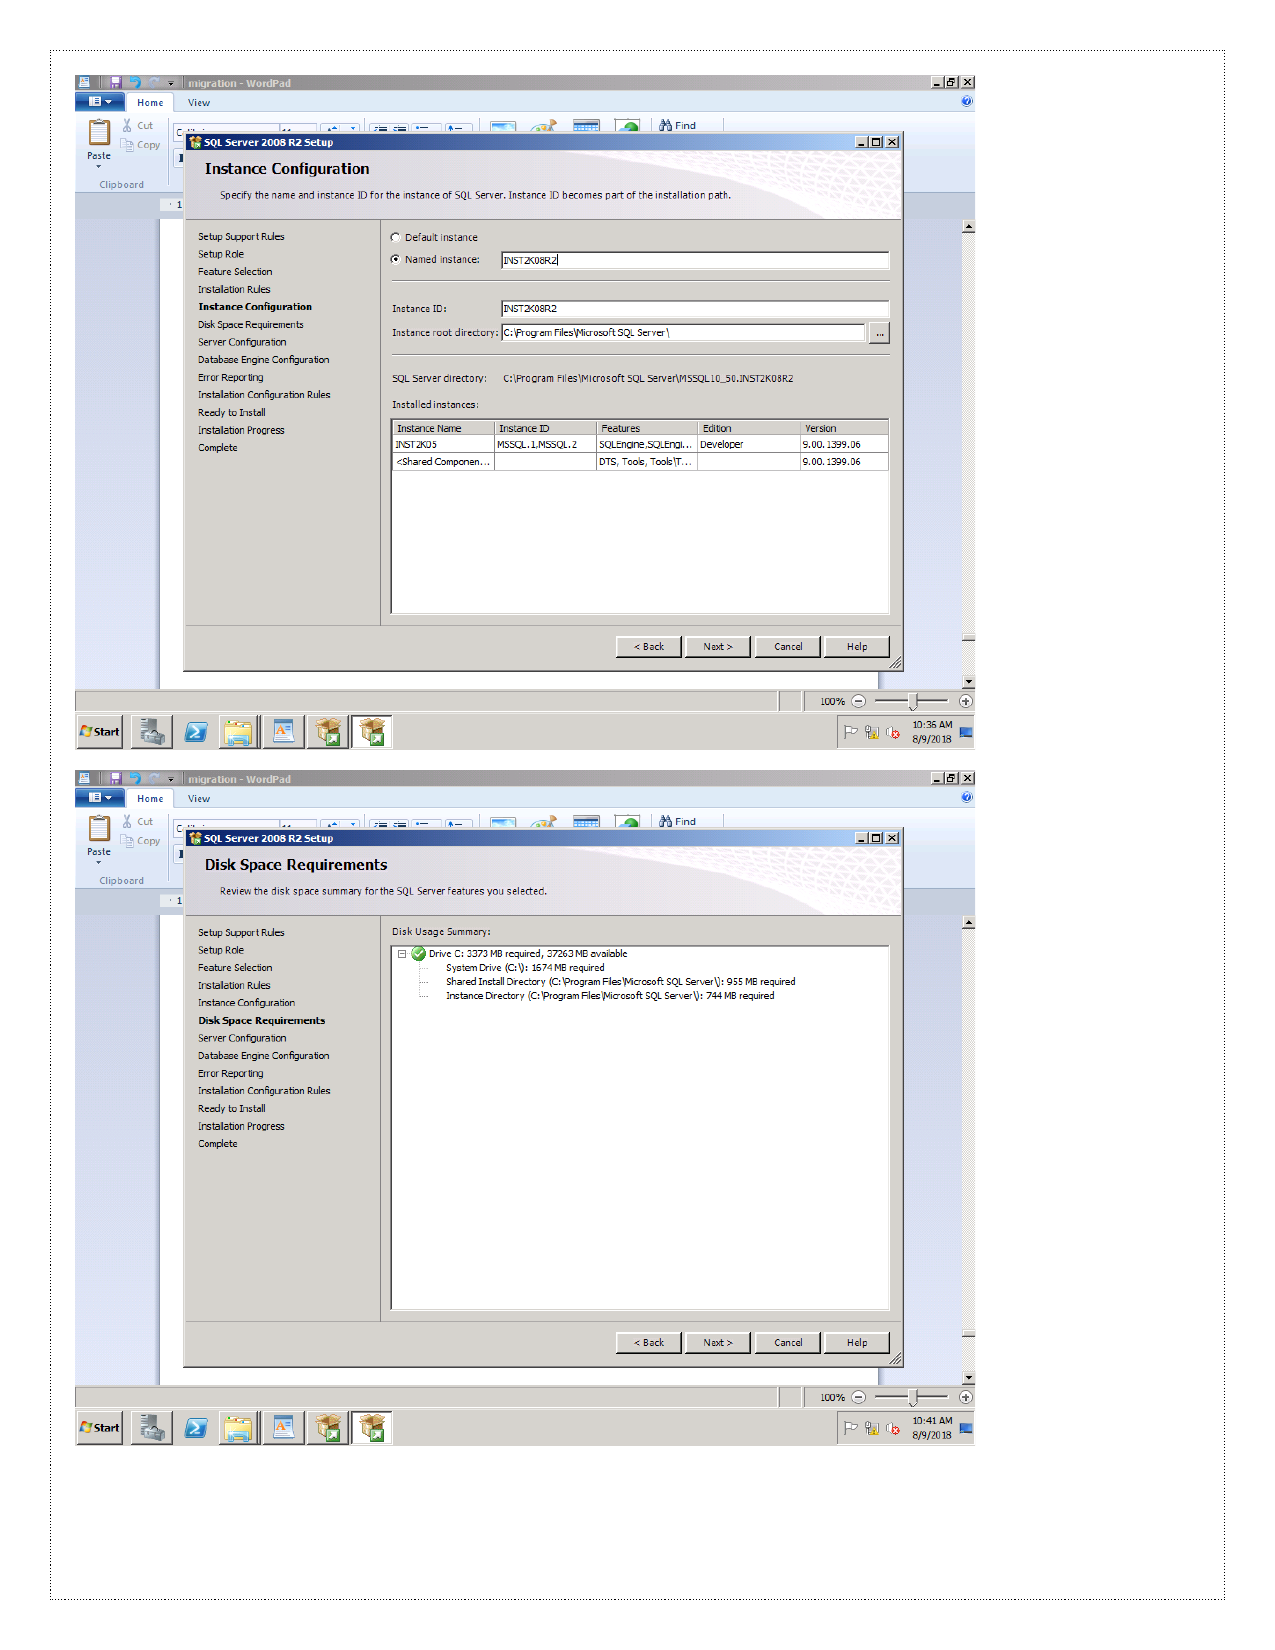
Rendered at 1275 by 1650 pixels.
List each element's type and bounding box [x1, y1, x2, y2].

picture [75, 770, 976, 1446]
picture [75, 75, 976, 750]
